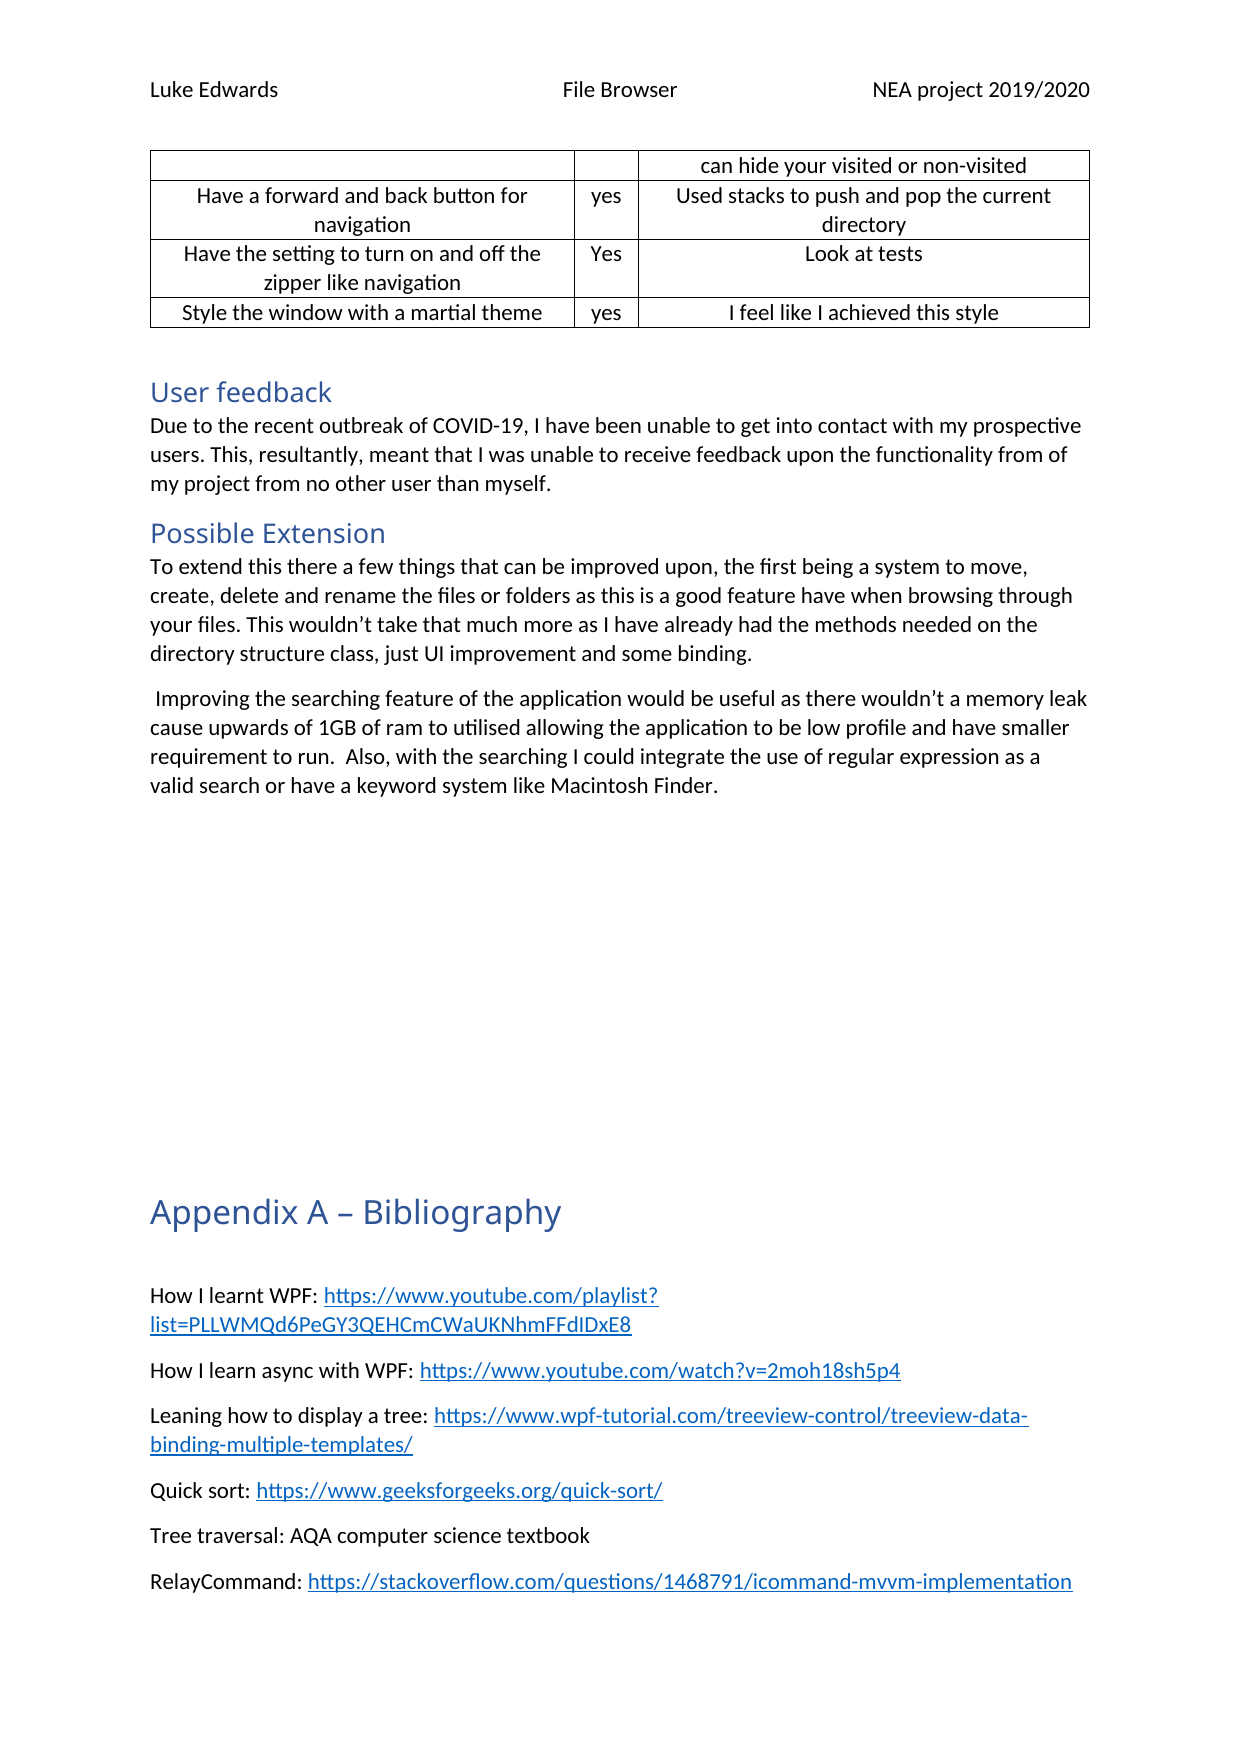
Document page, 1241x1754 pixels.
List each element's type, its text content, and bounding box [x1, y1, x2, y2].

text How I learnt WPF: https://www.youtube.com/playlist?list=PLLWMQd6PeGY3QEHCmCWaUKNhmFFdIDxE8 [150, 1281, 1090, 1338]
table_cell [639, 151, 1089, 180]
text Leaning how to display a tree: https://www.wpf-tutorial.com/treeview-control/treeview-data-binding-multiple-templates/ [150, 1401, 1090, 1458]
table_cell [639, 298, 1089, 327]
subtitle Appendix A – Bibliography [150, 1189, 1090, 1234]
subtitle Possible Extension [150, 514, 1090, 551]
text Due to the recent outbreak of COVID-19, I have been unable to get into contact with my prospective users. This, resultantly, meant that I was unable to receive feedback upon the functionality from of my project from no other user than myself. [150, 411, 1090, 497]
text RelayCommand: https://stackoverflow.com/questions/1468791/icommand-mvvm-implementation [150, 1567, 1090, 1595]
text Tree traversal: AQA computer science textbook [150, 1521, 1090, 1549]
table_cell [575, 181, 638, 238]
text Improving the searching feature of the application would be useful as there wouldn’t a memory leak cause upwards of 1GB of ram to utilised allowing the application to be low profile and have smaller requirement to run. Also, with the searching I could integrate the use of regular expression as a valid search or have a keyword system like Macintosh Finder. [150, 684, 1090, 799]
text Quick sort: https://www.geeksforgeeks.org/quick-sort/ [150, 1476, 1090, 1504]
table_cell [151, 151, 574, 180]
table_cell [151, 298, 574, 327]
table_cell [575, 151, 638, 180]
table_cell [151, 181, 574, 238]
subtitle User feedback [150, 373, 1090, 410]
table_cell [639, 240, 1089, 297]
text How I learn async with WPF: https://www.youtube.com/watch?v=2moh18sh5p4 [150, 1356, 1090, 1384]
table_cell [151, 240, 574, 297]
text To extend this there a few things that can be improved upon, the first being a system to move, create, delete and rename the files or folders as this is a good feature have when browsing through your files. This wouldn’t take that much more as I have already had the methods needed on the directory structure class, just UI improvement and some binding. [150, 552, 1090, 667]
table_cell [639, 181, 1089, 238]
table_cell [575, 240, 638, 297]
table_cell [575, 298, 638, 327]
